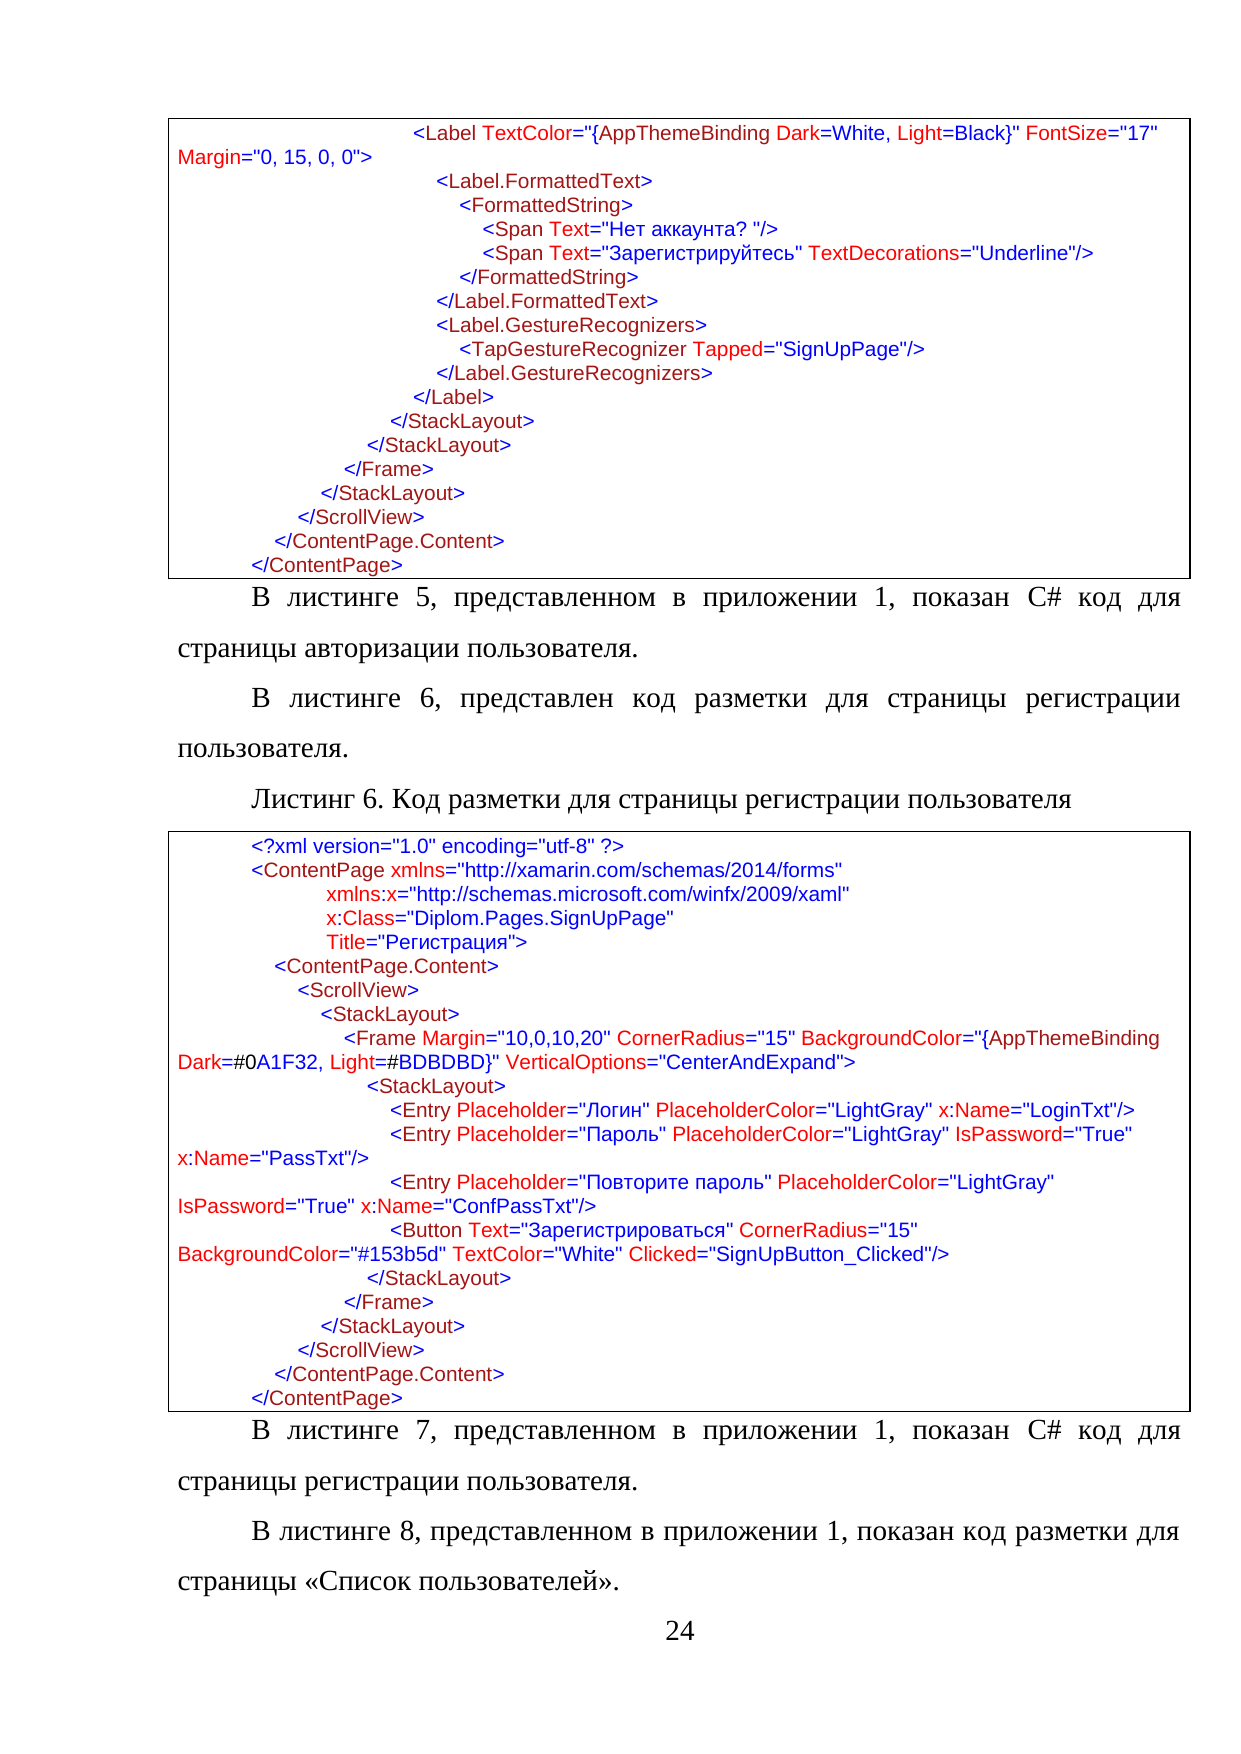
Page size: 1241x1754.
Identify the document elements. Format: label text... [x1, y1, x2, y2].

text Листинг 6. Код разметки для страницы регистрации пользователя [177, 781, 1181, 814]
text <Entry Placeholder="Повторите пароль" PlaceholderColor="LightGray" IsPassword="True" x:Name="ConfPassTxt"/> [177, 1170, 1181, 1218]
text <Label.GestureRecognizers> [177, 313, 1181, 337]
text <Label TextColor="{AppThemeBinding Dark=White, Light=Black}" FontSize="17" Margin="0, 15, 0, 0"> [169, 119, 1189, 169]
text </ContentPage.Content> [177, 1361, 1181, 1382]
text x:Class="Diplom.Pages.SignUpPage" [177, 906, 1181, 930]
text <Entry Placeholder="Пароль" PlaceholderColor="LightGray" IsPassword="True" x:Name="PassTxt"/> [177, 1122, 1181, 1170]
text <ContentPage.Content> [177, 954, 1181, 978]
text </ScrollView> [177, 504, 1181, 528]
text </StackLayout> [177, 1266, 1181, 1289]
text <Span Text="Зарегистрируйтесь" TextDecorations="Underline"/> [177, 241, 1181, 265]
text </Label> [177, 385, 1181, 409]
text </ContentPage.Content> [177, 528, 1181, 549]
text </FormattedString> [177, 265, 1181, 289]
text <ContentPage xmlns="http://xamarin.com/schemas/2014/forms" [177, 858, 1181, 882]
text </Label.GestureRecognizers> [177, 361, 1181, 385]
text <Span Text="Нет аккаунта? "/> [177, 217, 1181, 241]
text <Entry Placeholder="Логин" PlaceholderColor="LightGray" x:Name="LoginTxt"/> [177, 1098, 1181, 1122]
text <StackLayout> [177, 1002, 1181, 1026]
text <Frame Margin="10,0,10,20" CornerRadius="15" BackgroundColor="{AppThemeBinding Dark=#0A1F32, Light=#BDBDBD}" VerticalOptions="CenterAndExpand"> [177, 1026, 1181, 1074]
text xmlns:x="http://schemas.microsoft.com/winfx/2009/xaml" [177, 882, 1181, 906]
text </StackLayout> [177, 433, 1181, 457]
text В листинге 6, представлен код разметки для страницы регистрации пользователя. [177, 680, 1181, 764]
text <ScrollView> [177, 978, 1181, 1002]
text <Button Text="Зарегистрироваться" CornerRadius="15" BackgroundColor="#153b5d" TextColor="White" Clicked="SignUpButton_Clicked"/> [177, 1218, 1181, 1266]
text </ContentPage> [169, 549, 1189, 578]
text В листинге 8, представленном в приложении 1, показан код разметки для страницы «Список пользователей». [177, 1513, 1181, 1597]
text </Frame> [177, 457, 1181, 481]
text </StackLayout> [177, 409, 1181, 433]
text <FormattedString> [177, 193, 1181, 217]
text В листинге 5, представленном в приложении 1, показан C# код для страницы авторизации пользователя. [177, 579, 1181, 663]
text Title="Регистрация"> [177, 930, 1181, 954]
text <?xml version="1.0" encoding="utf-8" ?> [169, 832, 1189, 858]
text <TapGestureRecognizer Tapped="SignUpPage"/> [177, 337, 1181, 361]
text </ContentPage> [169, 1382, 1189, 1411]
text </ScrollView> [177, 1337, 1181, 1361]
text </StackLayout> [177, 1313, 1181, 1337]
text В листинге 7, представленном в приложении 1, показан C# код для страницы регистрации пользователя. [177, 1412, 1181, 1496]
text <StackLayout> [177, 1074, 1181, 1098]
text </Label.FormattedText> [177, 289, 1181, 313]
text </StackLayout> [177, 481, 1181, 504]
text <Label.FormattedText> [177, 169, 1181, 193]
text </Frame> [177, 1289, 1181, 1313]
